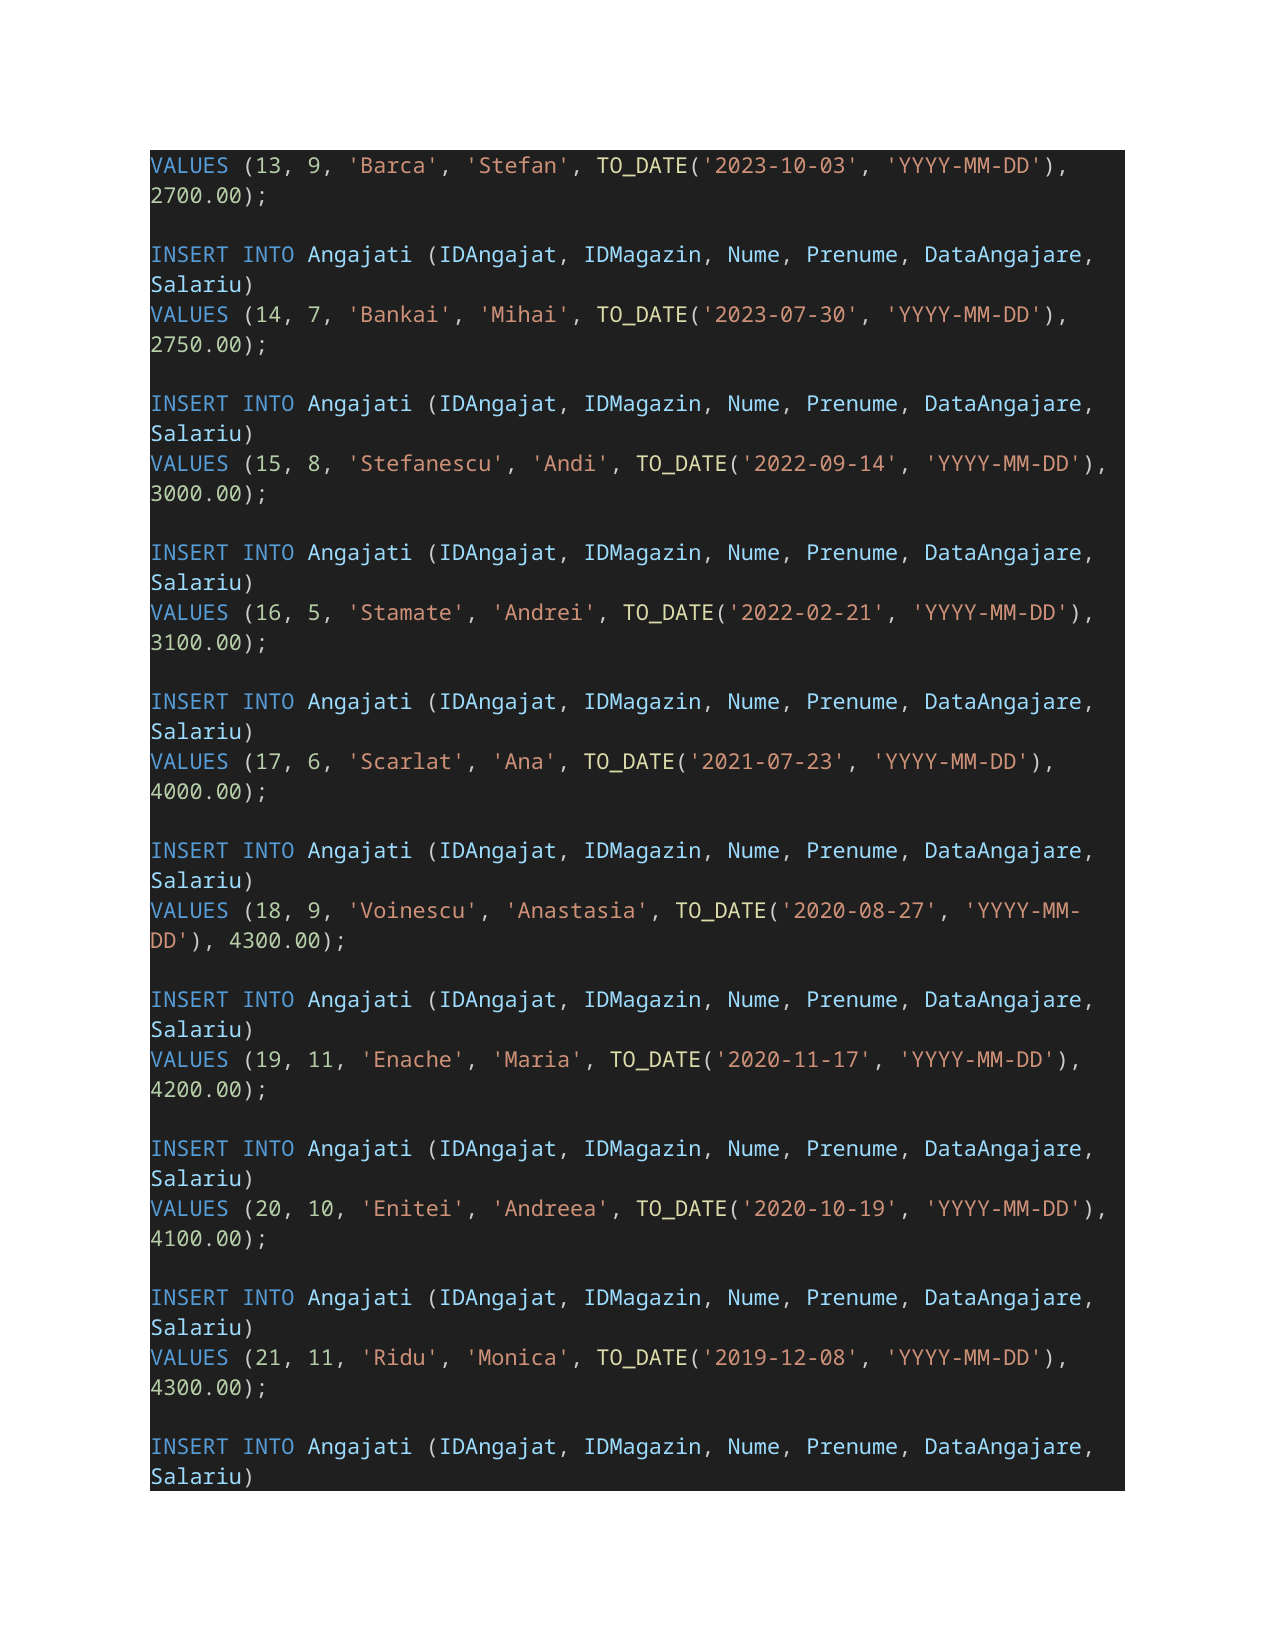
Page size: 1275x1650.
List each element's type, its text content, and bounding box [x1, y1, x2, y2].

text VALUES (18, 9, 'Voinescu', 'Anastasia', TO_DATE('2020-08-27', 'YYYY-MM-DD'), 4300.00); [150, 895, 1125, 954]
text INSERT INTO Angajati (IDAngajat, IDMagazin, Nume, Prenume, DataAngajare, Salariu) [150, 835, 1125, 895]
text VALUES (20, 10, 'Enitei', 'Andreea', TO_DATE('2020-10-19', 'YYYY-MM-DD'), 4100.00); [150, 1193, 1125, 1252]
text INSERT INTO Angajati (IDAngajat, IDMagazin, Nume, Prenume, DataAngajare, Salariu) [150, 686, 1125, 746]
text INSERT INTO Angajati (IDAngajat, IDMagazin, Nume, Prenume, DataAngajare, Salariu) [150, 1133, 1125, 1193]
text INSERT INTO Angajati (IDAngajat, IDMagazin, Nume, Prenume, DataAngajare, Salariu) [150, 1282, 1125, 1342]
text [150, 1431, 1125, 1491]
text INSERT INTO Angajati (IDAngajat, IDMagazin, Nume, Prenume, DataAngajare, Salariu) [150, 388, 1125, 448]
text VALUES (21, 11, 'Ridu', 'Monica', TO_DATE('2019-12-08', 'YYYY-MM-DD'), 4300.00); [150, 1342, 1125, 1401]
text VALUES (14, 7, 'Bankai', 'Mihai', TO_DATE('2023-07-30', 'YYYY-MM-DD'), 2750.00); [150, 299, 1125, 358]
text VALUES (19, 11, 'Enache', 'Maria', TO_DATE('2020-11-17', 'YYYY-MM-DD'), 4200.00); [150, 1044, 1125, 1103]
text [150, 239, 1125, 299]
text VALUES (15, 8, 'Stefanescu', 'Andi', TO_DATE('2022-09-14', 'YYYY-MM-DD'), 3000.00); [150, 448, 1125, 507]
text VALUES (13, 9, 'Barca', 'Stefan', TO_DATE('2023-10-03', 'YYYY-MM-DD'), 2700.00); [150, 150, 1125, 209]
text VALUES (16, 5, 'Stamate', 'Andrei', TO_DATE('2022-02-21', 'YYYY-MM-DD'), 3100.00); [150, 597, 1125, 656]
text INSERT INTO Angajati (IDAngajat, IDMagazin, Nume, Prenume, DataAngajare, Salariu) [150, 984, 1125, 1044]
text INSERT INTO Angajati (IDAngajat, IDMagazin, Nume, Prenume, DataAngajare, Salariu) [150, 537, 1125, 597]
text VALUES (17, 6, 'Scarlat', 'Ana', TO_DATE('2021-07-23', 'YYYY-MM-DD'), 4000.00); [150, 746, 1125, 805]
